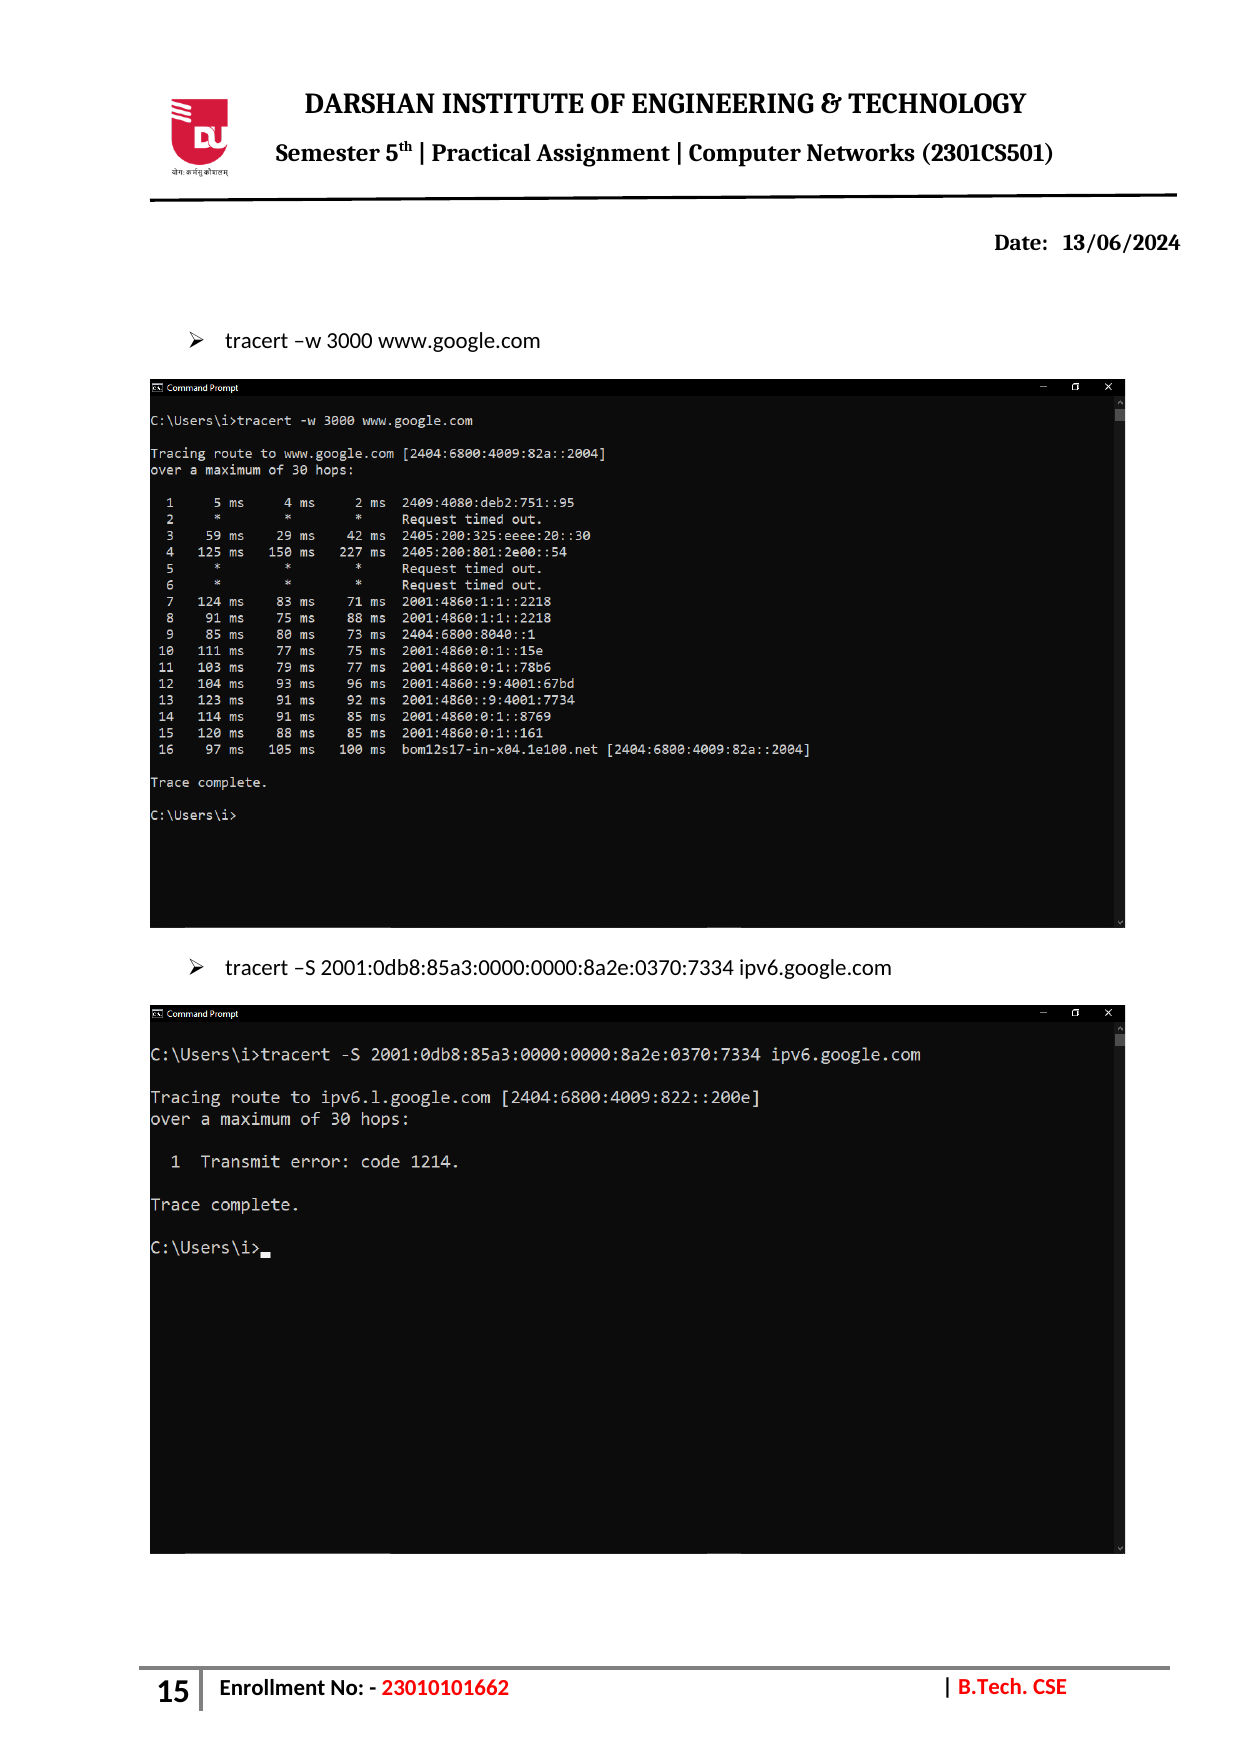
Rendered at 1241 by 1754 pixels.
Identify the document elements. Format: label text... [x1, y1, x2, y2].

picture [150, 1005, 1125, 1554]
picture [150, 379, 1125, 928]
list tracert –w 3000 www.google.com [187, 326, 1181, 354]
list tracert –S 2001:0db8:85a3:0000:0000:8a2e:0370:7334 ipv6.google.com [187, 953, 1181, 981]
picture [150, 75, 242, 198]
